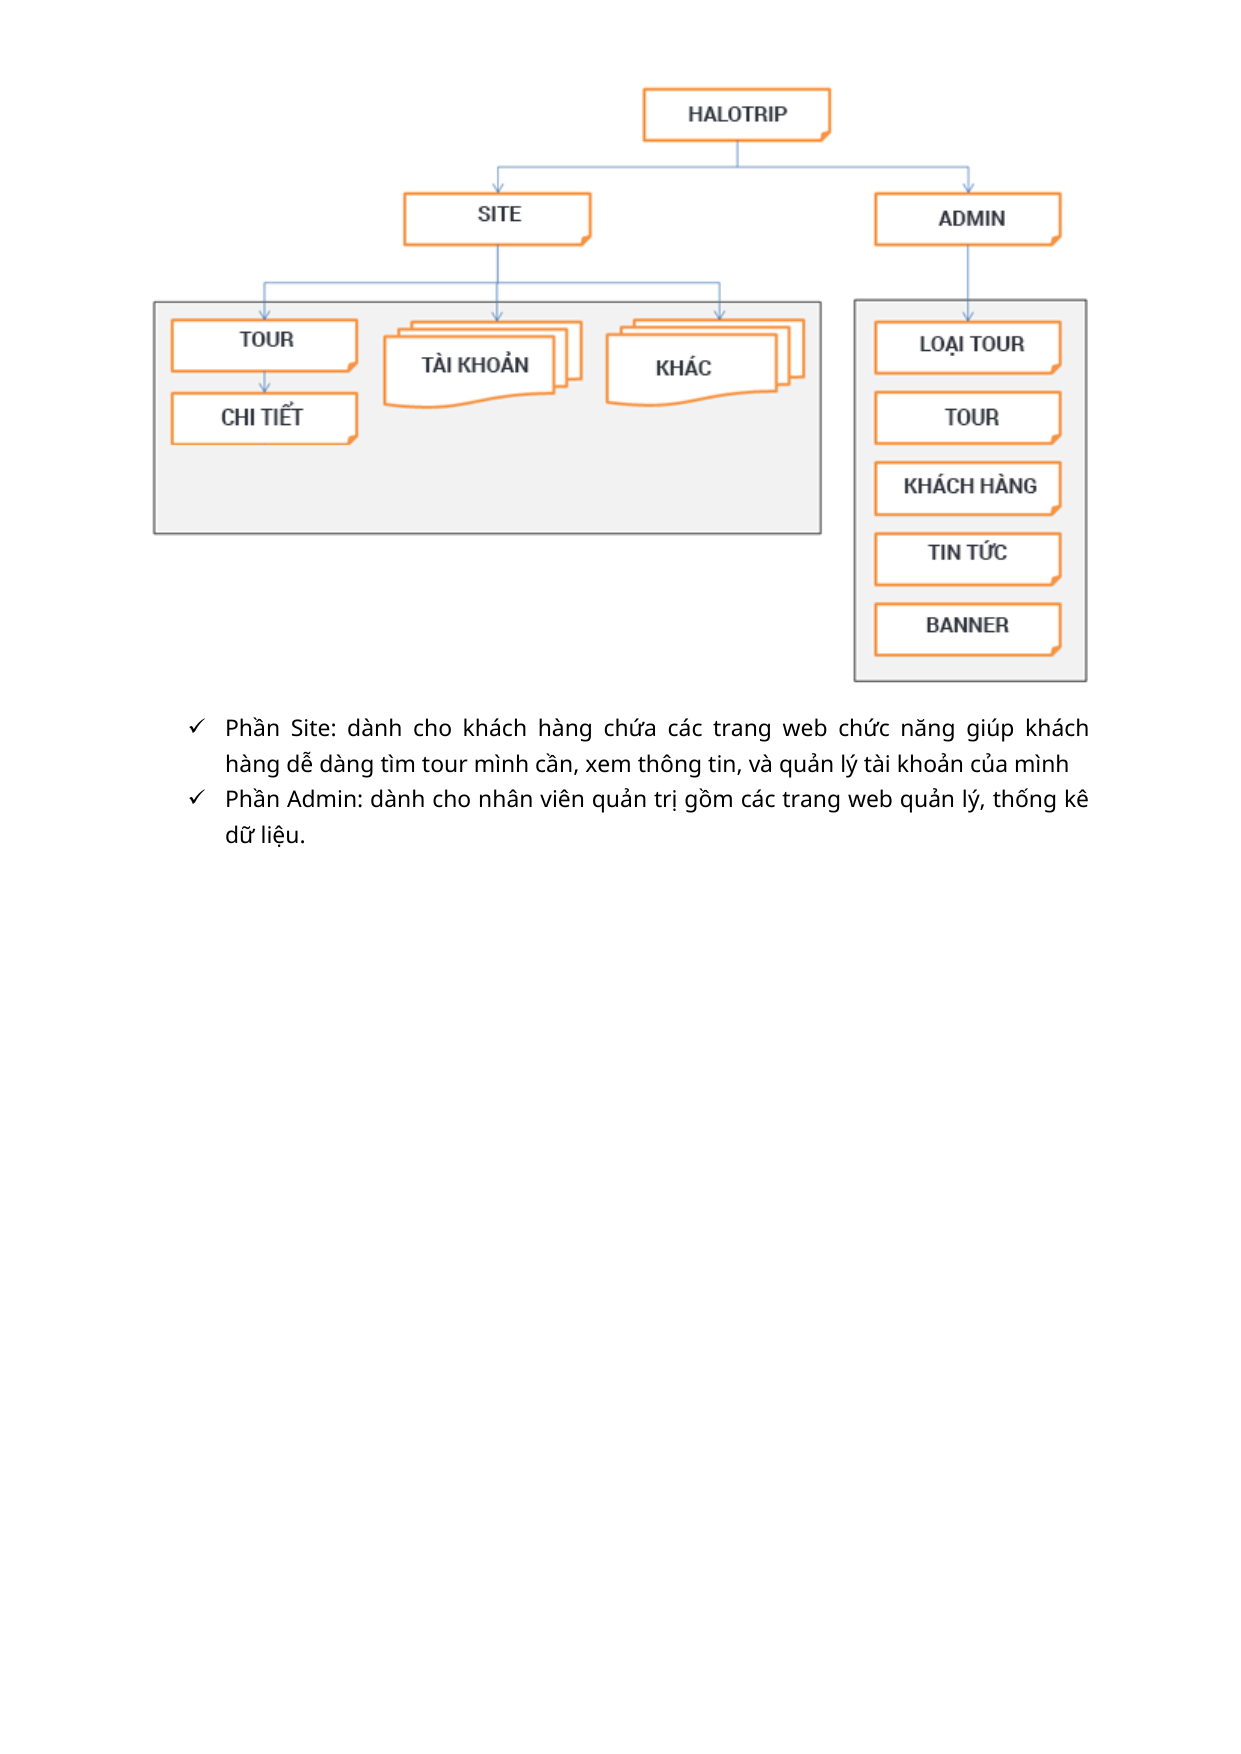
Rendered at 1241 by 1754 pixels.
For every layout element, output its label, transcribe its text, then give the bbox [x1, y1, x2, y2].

picture [150, 84, 1091, 687]
list Phần Admin: dành cho nhân viên quản trị gồm các trang web quản lý, thống kê dữ liệu. [187, 783, 1090, 851]
list Phần Site: dành cho khách hàng chứa các trang web chức năng giúp khách hàng dễ dàng tìm tour mình cần, xem thông tin, và quản lý tài khoản của mình [187, 712, 1090, 779]
